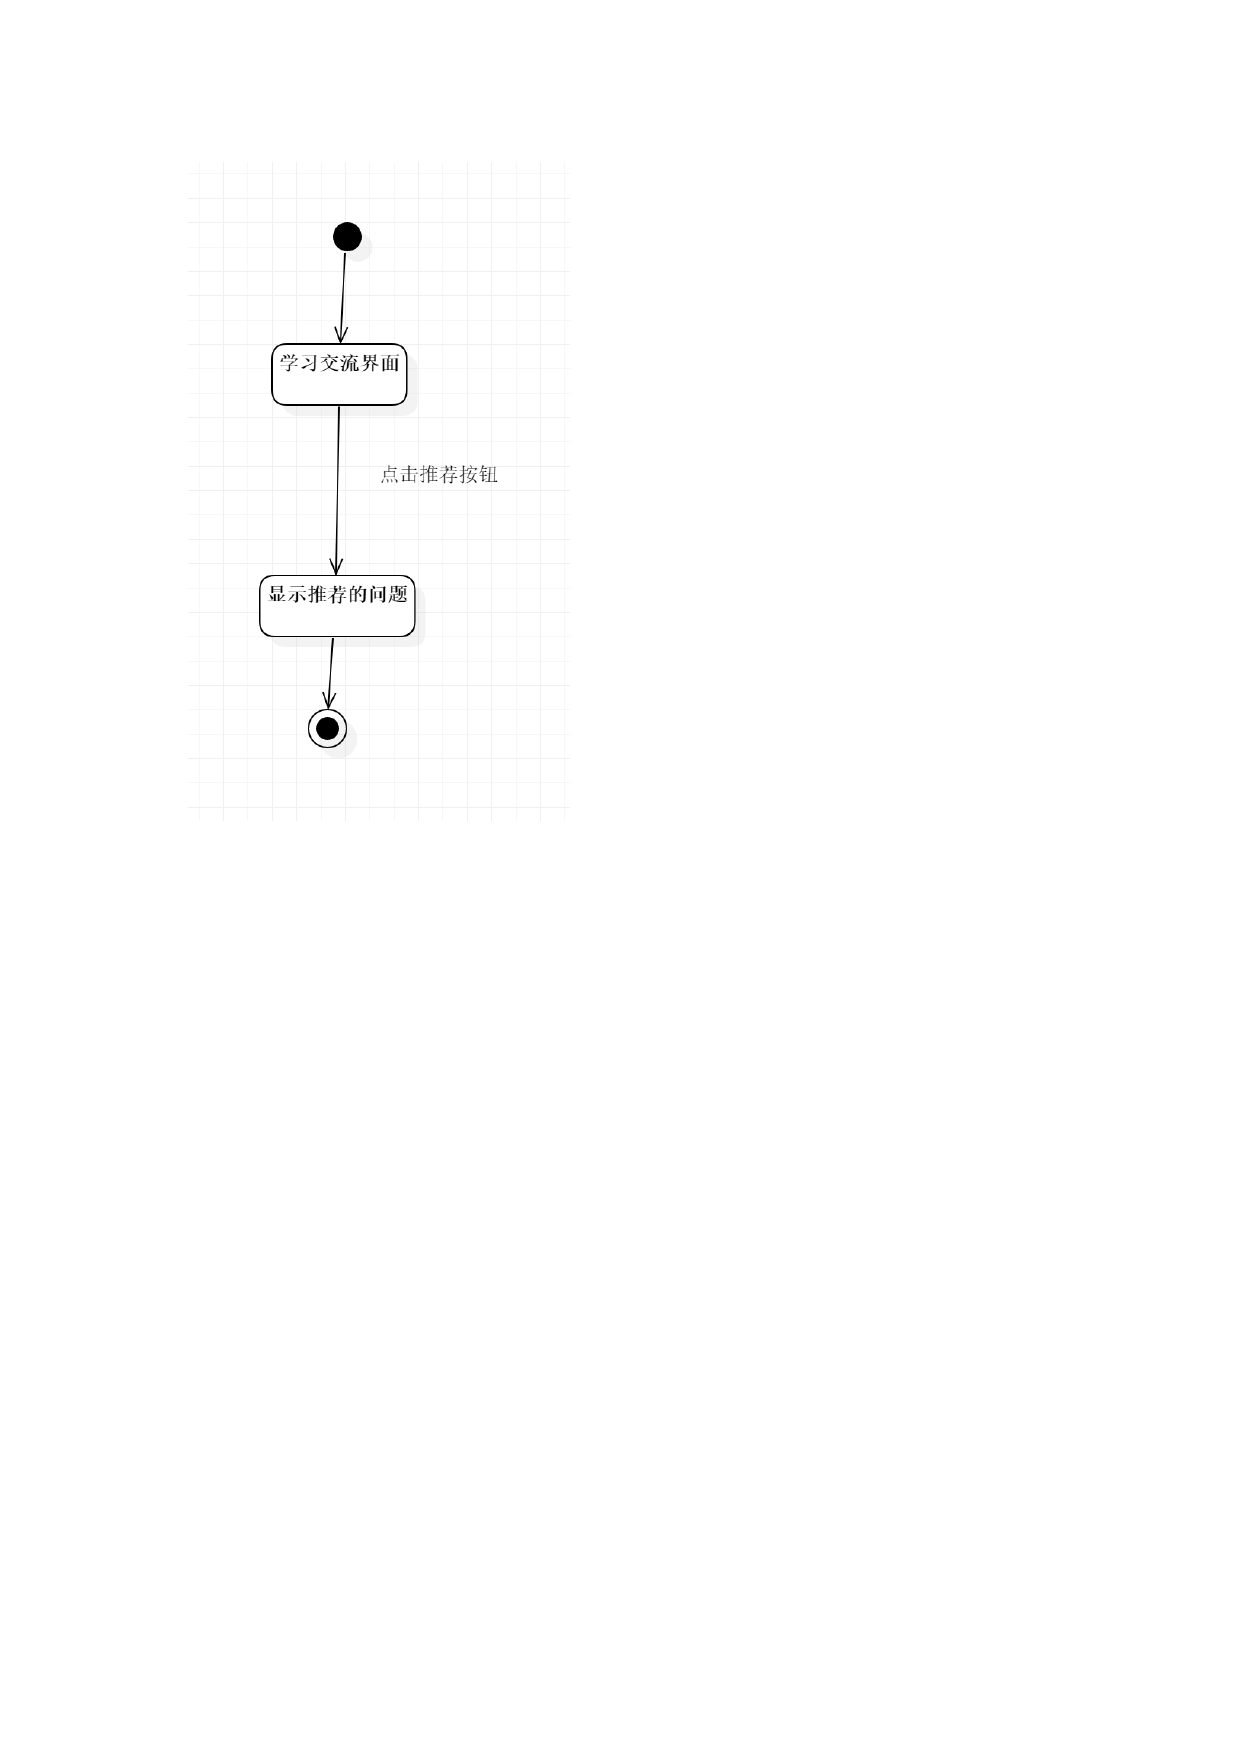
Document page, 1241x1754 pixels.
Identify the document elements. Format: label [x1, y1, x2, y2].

picture [187, 162, 571, 821]
